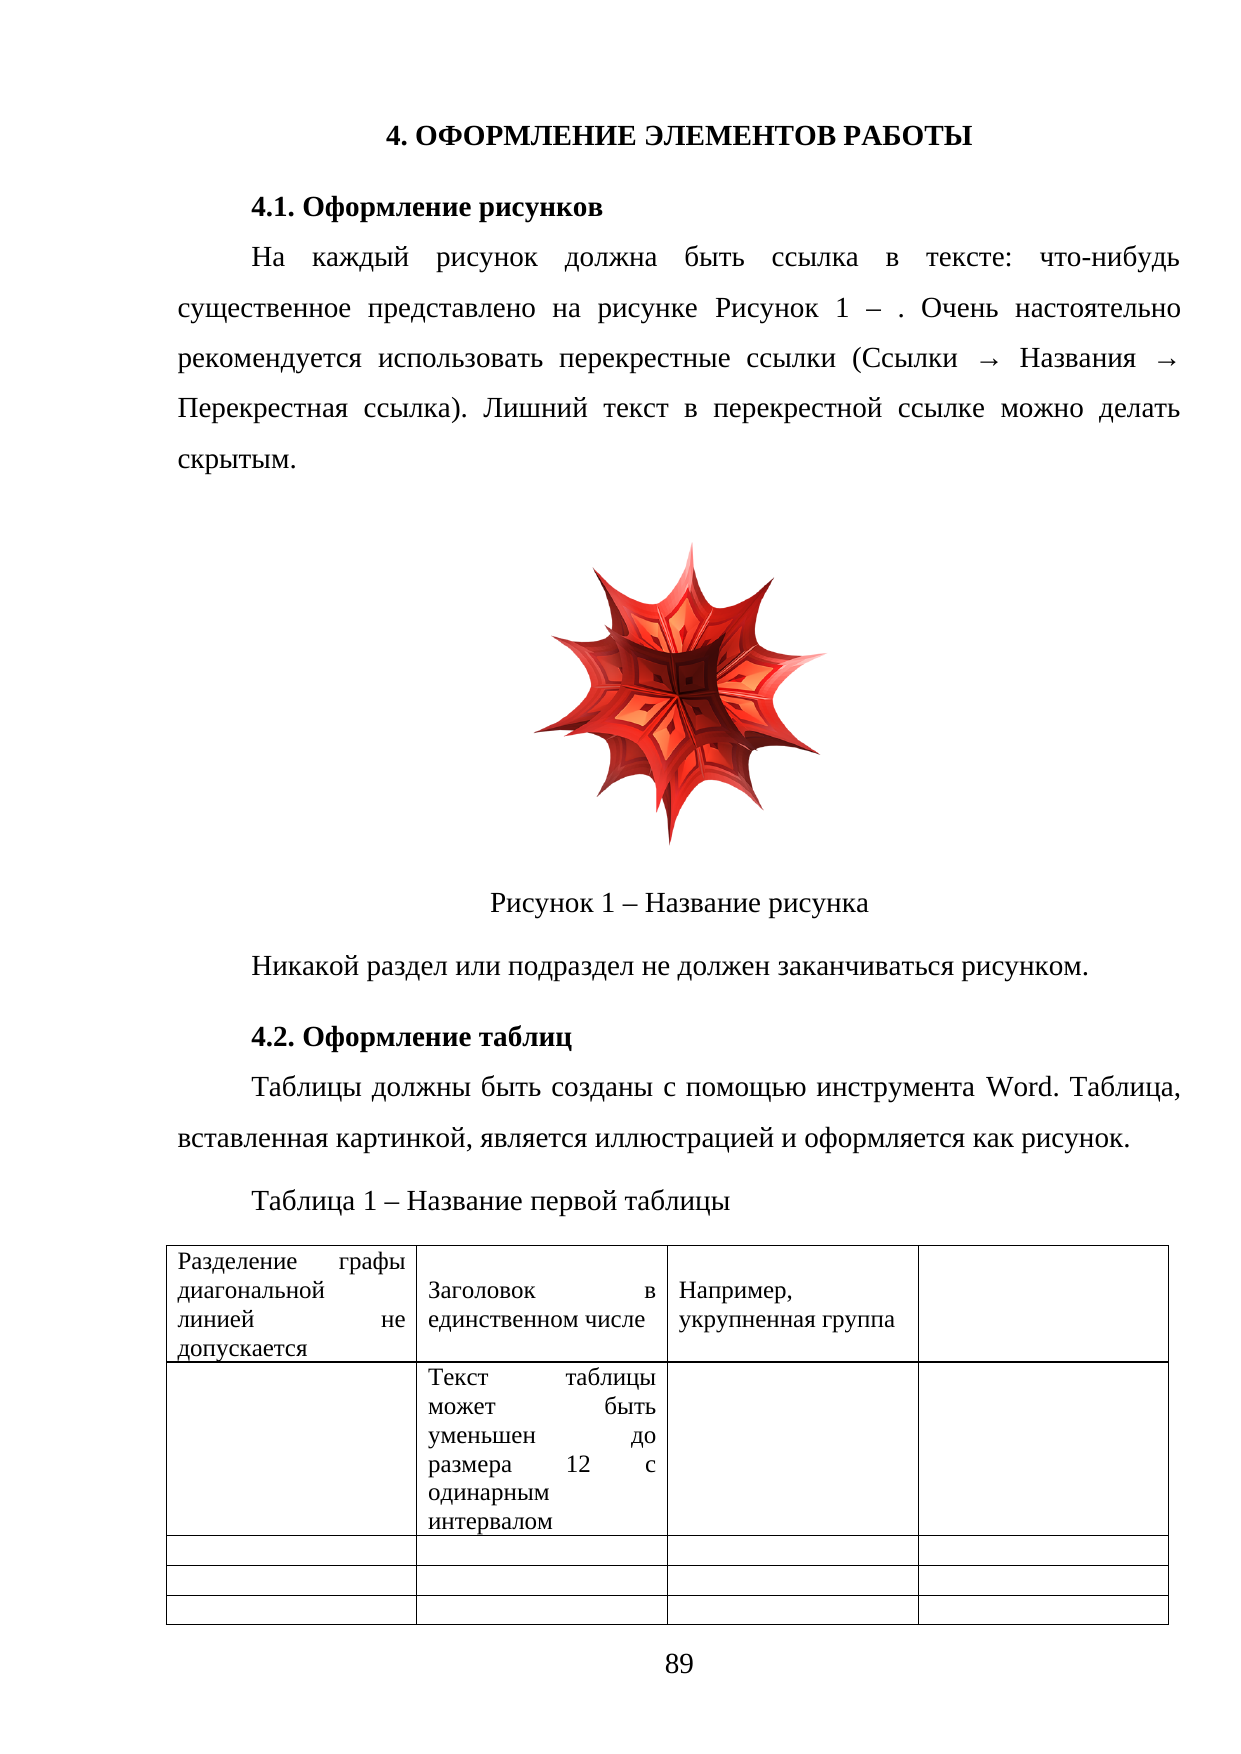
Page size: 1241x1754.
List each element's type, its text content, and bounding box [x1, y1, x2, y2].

table_cell [167, 1566, 416, 1594]
picture [508, 520, 857, 869]
table_header [919, 1246, 1168, 1361]
table_cell [919, 1596, 1168, 1624]
table_cell [167, 1363, 416, 1535]
table_cell [417, 1566, 667, 1594]
table_header Разделение графы диагональной линией не допускается [167, 1246, 416, 1361]
table_cell [668, 1536, 918, 1565]
table_cell [919, 1566, 1168, 1594]
text На каждый рисунок должна быть ссылка в тексте: что-нибудь существенное представлено на рисунке 49–. Очень настоятельно рекомендуется использовать перекрестные ссылки (Ссылки → Названия → Перекрестная ссылка). Лишний текст в перекрестной ссылке можно делать скрытым. [177, 239, 1181, 474]
text Никакой раздел или подраздел не должен заканчиваться рисунком. [177, 948, 1181, 982]
subtitle Оформление рисунков [177, 189, 1181, 223]
text Таблицы должны быть созданы с помощью инструмента Word. Таблица, вставленная картинкой, является иллюстрацией и оформляется как рисунок. [177, 1069, 1181, 1153]
table_cell [919, 1363, 1168, 1535]
table_cell [167, 1596, 416, 1624]
table_cell [417, 1596, 667, 1624]
table_cell [417, 1536, 667, 1565]
table_header Заголовок в единственном числе [417, 1246, 667, 1361]
table_cell [668, 1363, 918, 1535]
table_cell Текст таблицы может быть уменьшен до размера 12 с одинарным интервалом [417, 1363, 667, 1535]
table_header Например, укрупненная группа [668, 1246, 918, 1361]
table_cell [919, 1536, 1168, 1565]
text Название рисунка [177, 885, 1181, 919]
table_cell [167, 1536, 416, 1565]
text Название первой таблицы [177, 1183, 1181, 1216]
subtitle Оформление таблиц [177, 1019, 1181, 1053]
table_cell [668, 1566, 918, 1594]
subtitle Оформление элементов работы [177, 118, 1181, 152]
table_cell [668, 1596, 918, 1624]
